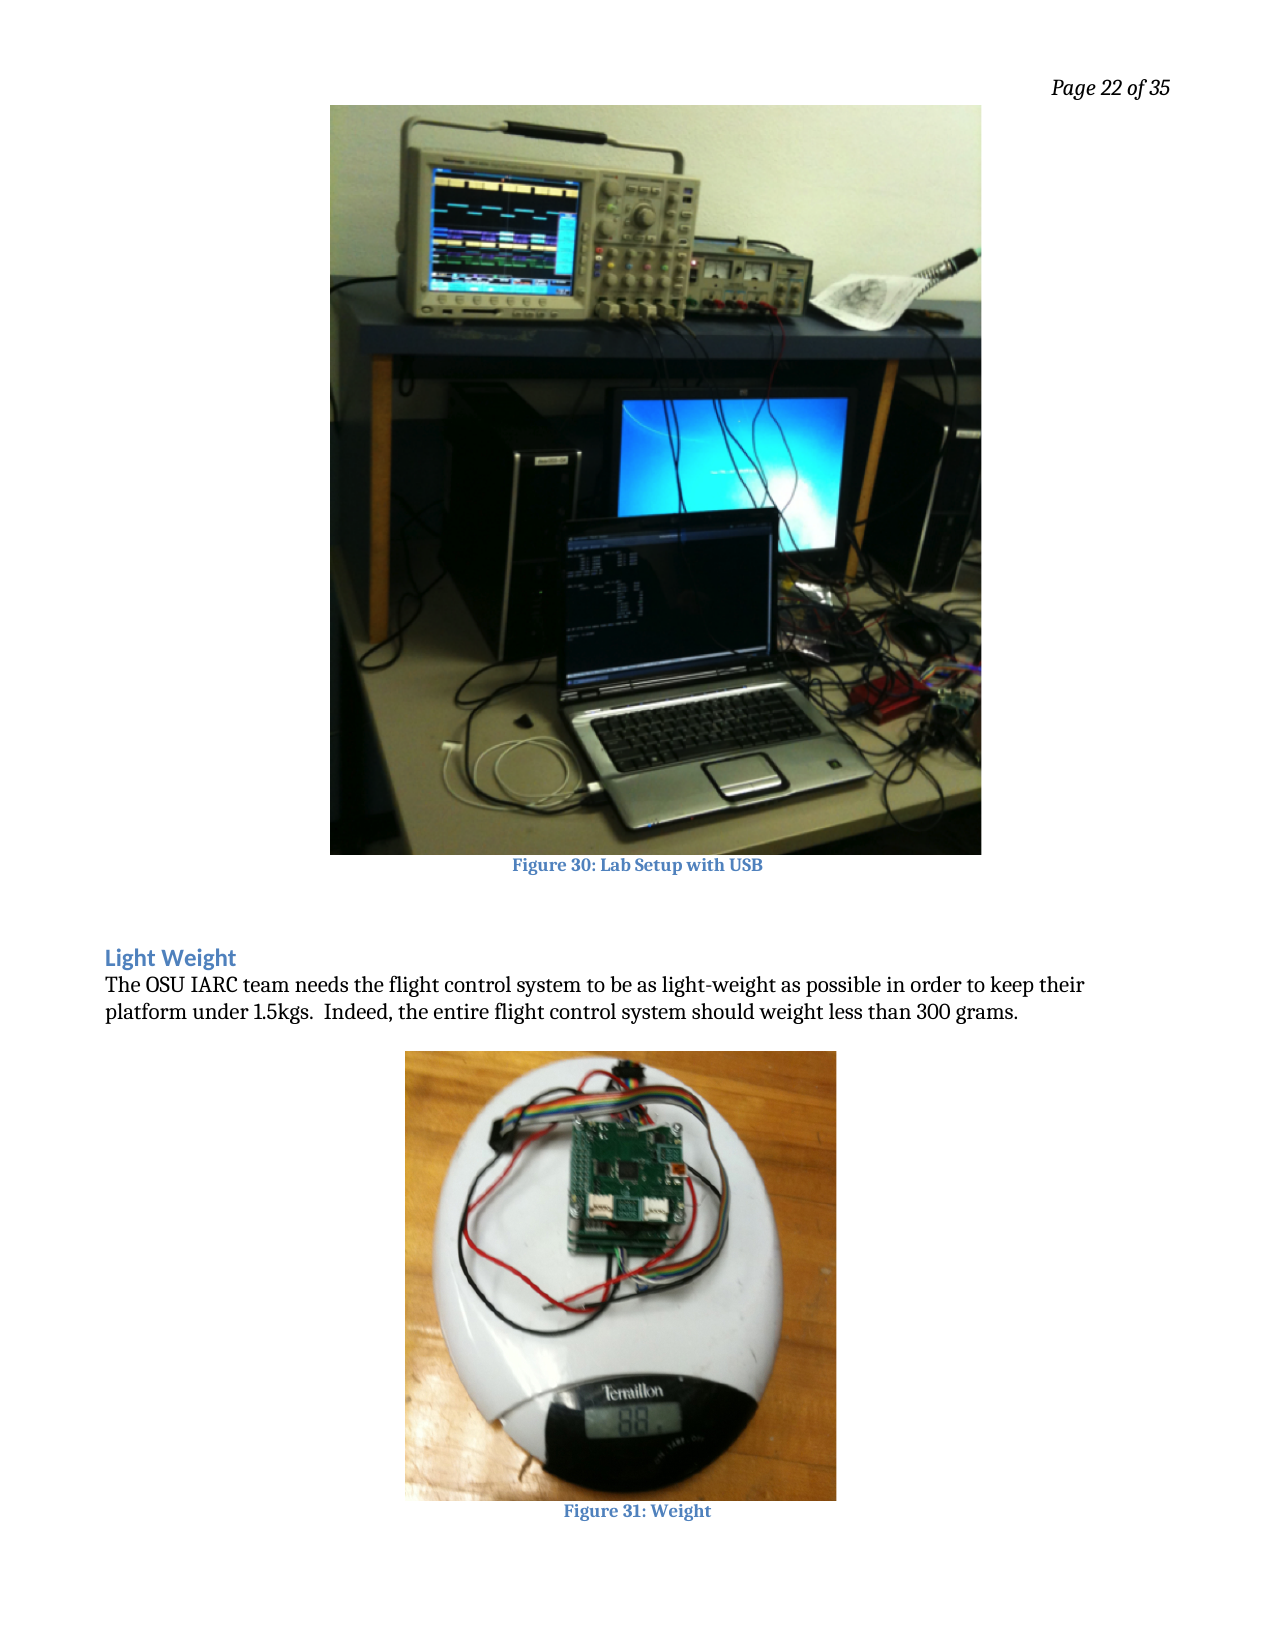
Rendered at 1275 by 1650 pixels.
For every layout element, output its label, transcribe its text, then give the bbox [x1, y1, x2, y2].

subtitle Light Weight [105, 942, 1170, 972]
picture [405, 1051, 837, 1501]
text The OSU IARC team needs the flight control system to be as light-weight as possible in order to keep their platform under 1.5kgs. Indeed, the entire flight control system should weight less than 300 grams. [105, 972, 1170, 1025]
picture [330, 105, 982, 855]
